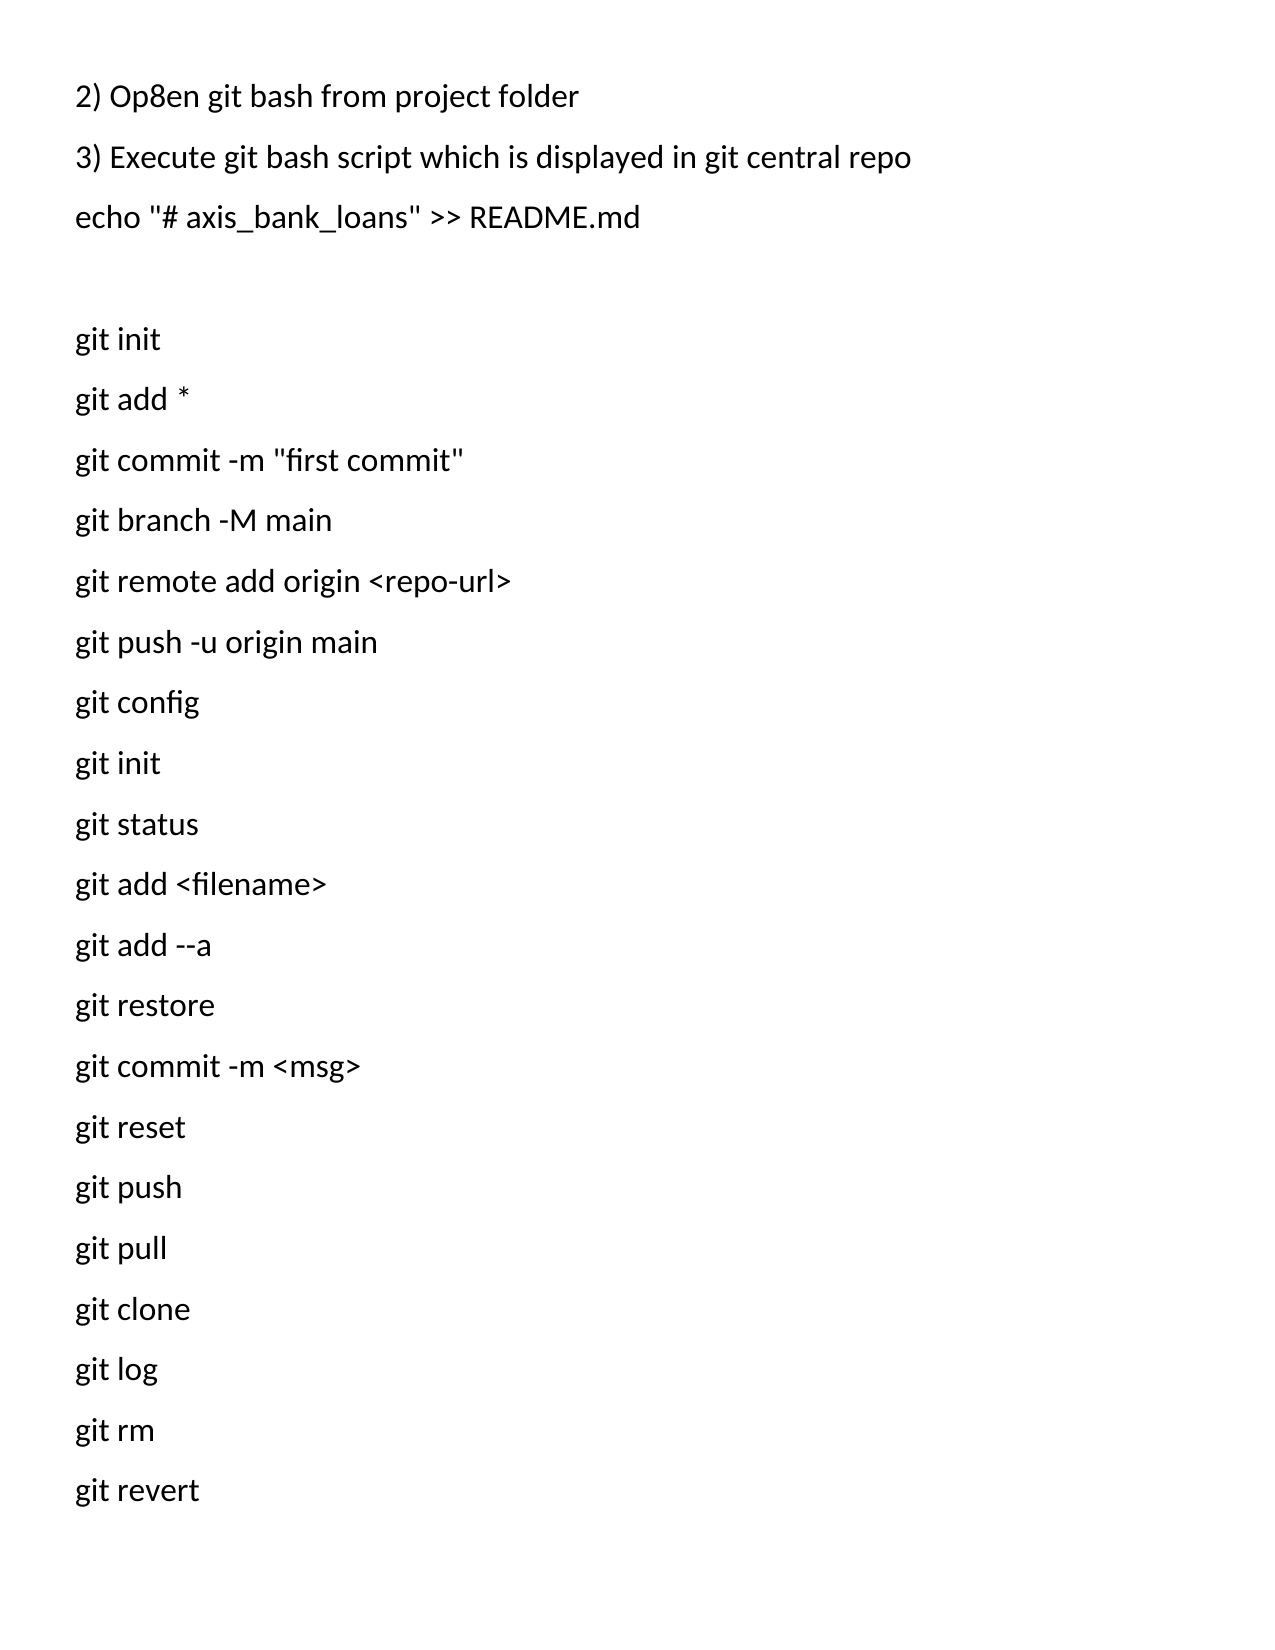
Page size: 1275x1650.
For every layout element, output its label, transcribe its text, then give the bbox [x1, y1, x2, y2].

text git status [75, 802, 1200, 843]
text git init [75, 317, 1200, 358]
text git commit -m <msg> [75, 1045, 1200, 1086]
text git rm [75, 1409, 1200, 1449]
text git log [75, 1348, 1200, 1389]
text 3) Execute git bash script which is displayed in git central repo [75, 136, 1200, 176]
text git add * [75, 378, 1200, 419]
text git push -u origin main [75, 621, 1200, 661]
text git commit -m "first commit" [75, 439, 1200, 479]
text git add <filename> [75, 863, 1200, 904]
text 2) Op8en git bash from project folder [75, 75, 1200, 116]
text git push [75, 1166, 1200, 1207]
text git add --a [75, 924, 1200, 964]
text git pull [75, 1227, 1200, 1268]
text git revert [75, 1469, 1200, 1510]
text git remote add origin <repo-url> [75, 560, 1200, 601]
text git init [75, 742, 1200, 783]
text git config [75, 681, 1200, 722]
text git reset [75, 1106, 1200, 1146]
text echo "# axis_bank_loans" >> README.md [75, 196, 1200, 237]
text git restore [75, 984, 1200, 1025]
text git branch -M main [75, 499, 1200, 540]
text git clone [75, 1287, 1200, 1328]
